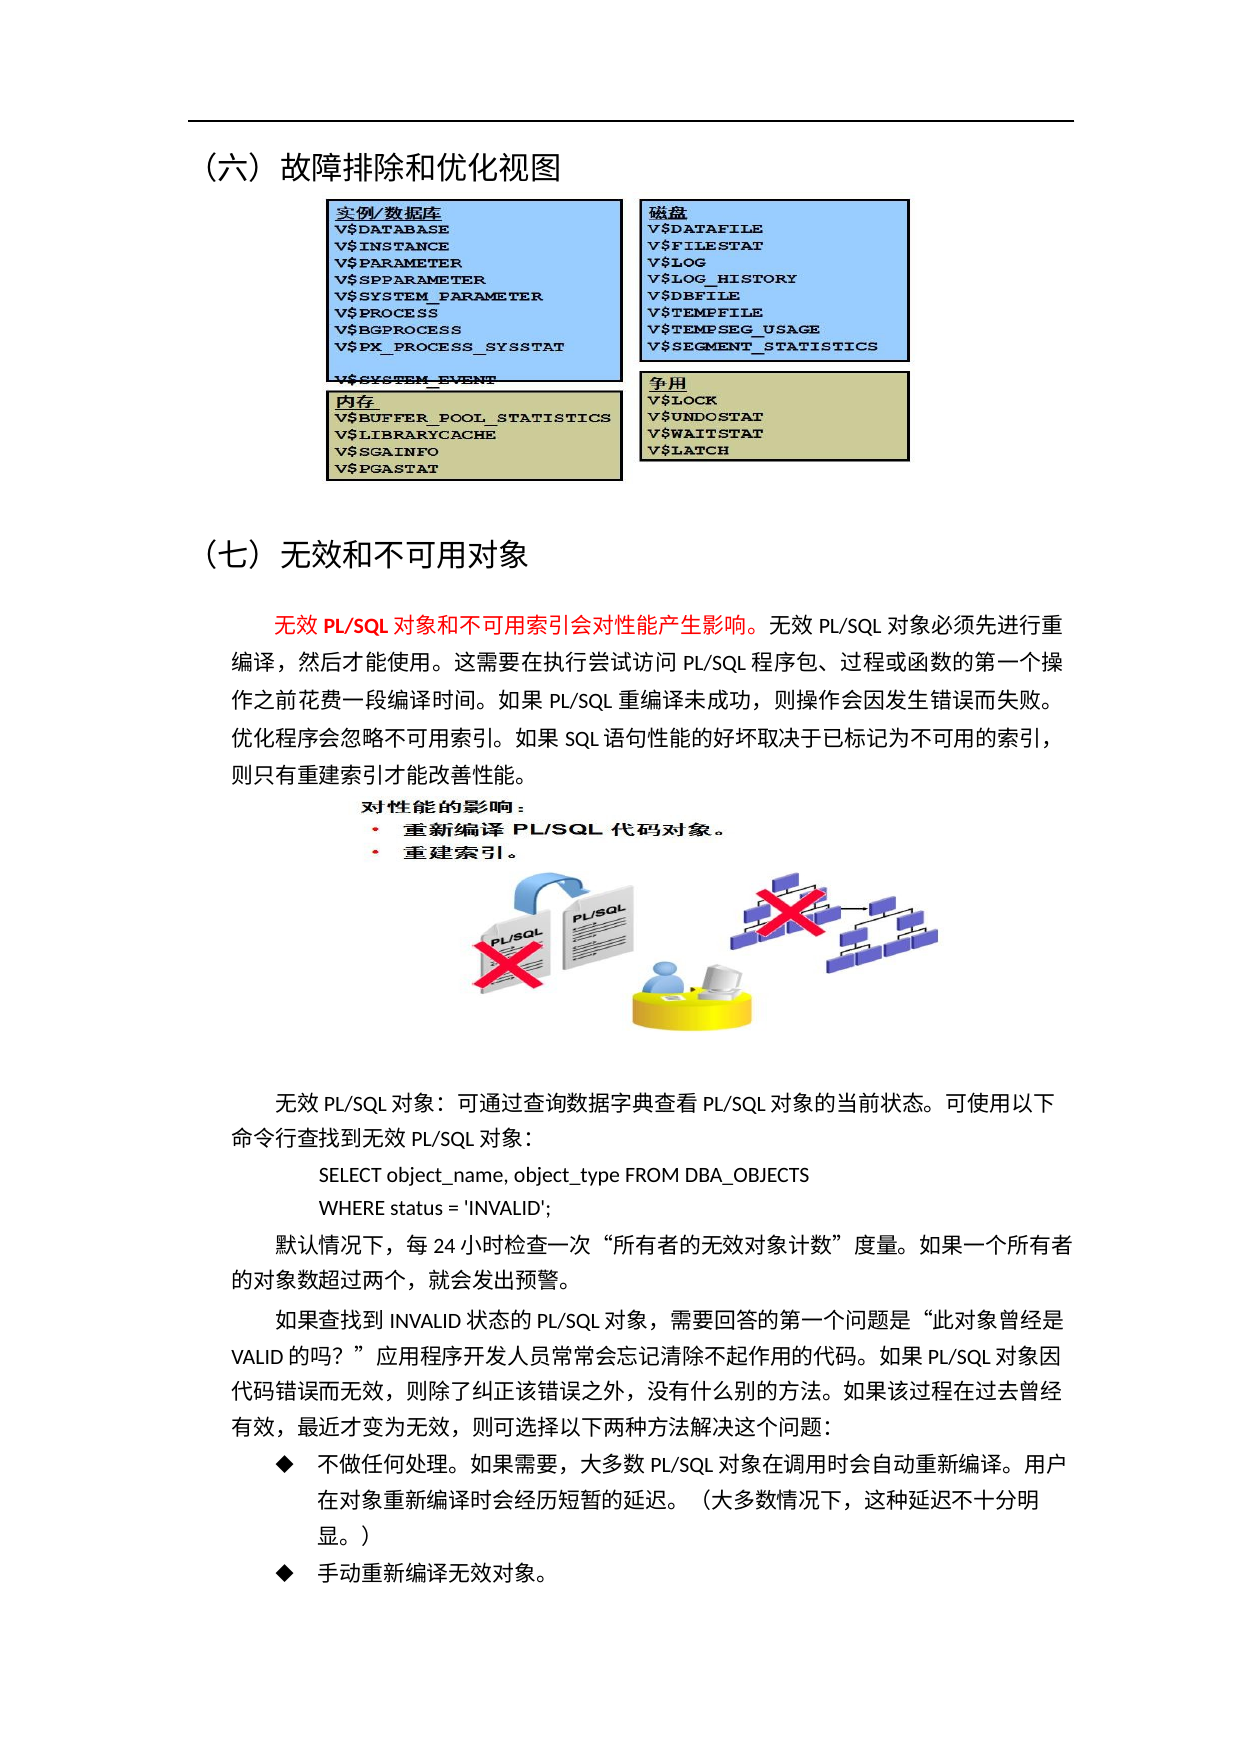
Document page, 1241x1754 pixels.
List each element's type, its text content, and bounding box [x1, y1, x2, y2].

text 无效 PL/SQL 对象和不可用索引会对性能产生影响。无效 PL/SQL 对象必须先进行重编译，然后才能使用。这需要在执行尝试访问 PL/SQL 程序包、过程或函数的第一个操作之前花费一段编译时间。如果 PL/SQL 重编译未成功，则操作会因发生错误而失败。优化程序会忽略不可用索引。如果 SQL 语句性能的好坏取决于已标记为不可用的索引，则只有重建索引才能改善性能。 [231, 608, 1064, 790]
text 无效 PL/SQL 对象：可通过查询数据字典查看 PL/SQL 对象的当前状态。可使用以下命令行查找到无效 PL/SQL 对象： [231, 1086, 1074, 1153]
picture [348, 796, 978, 1033]
picture [321, 192, 919, 484]
text WHERE status = 'INVALID'; [319, 1194, 1074, 1221]
text 默认情况下，每 24 小时检查一次“所有者的无效对象计数”度量。如果一个所有者的对象数超过两个，就会发出预警。 [231, 1228, 1074, 1295]
subtitle （六）故障排除和优化视图 [186, 143, 1074, 188]
text SELECT object_name, object_type FROM DBA_OBJECTS [319, 1161, 1074, 1187]
text 如果查找到 INVALID 状态的 PL/SQL 对象，需要回答的第一个问题是“此对象曾经是 VALID 的吗？”应用程序开发人员常常会忘记清除不起作用的代码。如果 PL/SQL 对象因代码错误而无效，则除了纠正该错误之外，没有什么别的方法。如果该过程在过去曾经有效，最近才变为无效，则可选择以下两种方法解决这个问题： [231, 1303, 1074, 1442]
list 手动重新编译无效对象。 [273, 1556, 1074, 1587]
subtitle （七）无效和不可用对象 [186, 530, 1074, 576]
list 不做任何处理。如果需要，大多数 PL/SQL 对象在调用时会自动重新编译。用户在对象重新编译时会经历短暂的延迟。（大多数情况下，这种延迟不十分明显。） [273, 1447, 1074, 1550]
